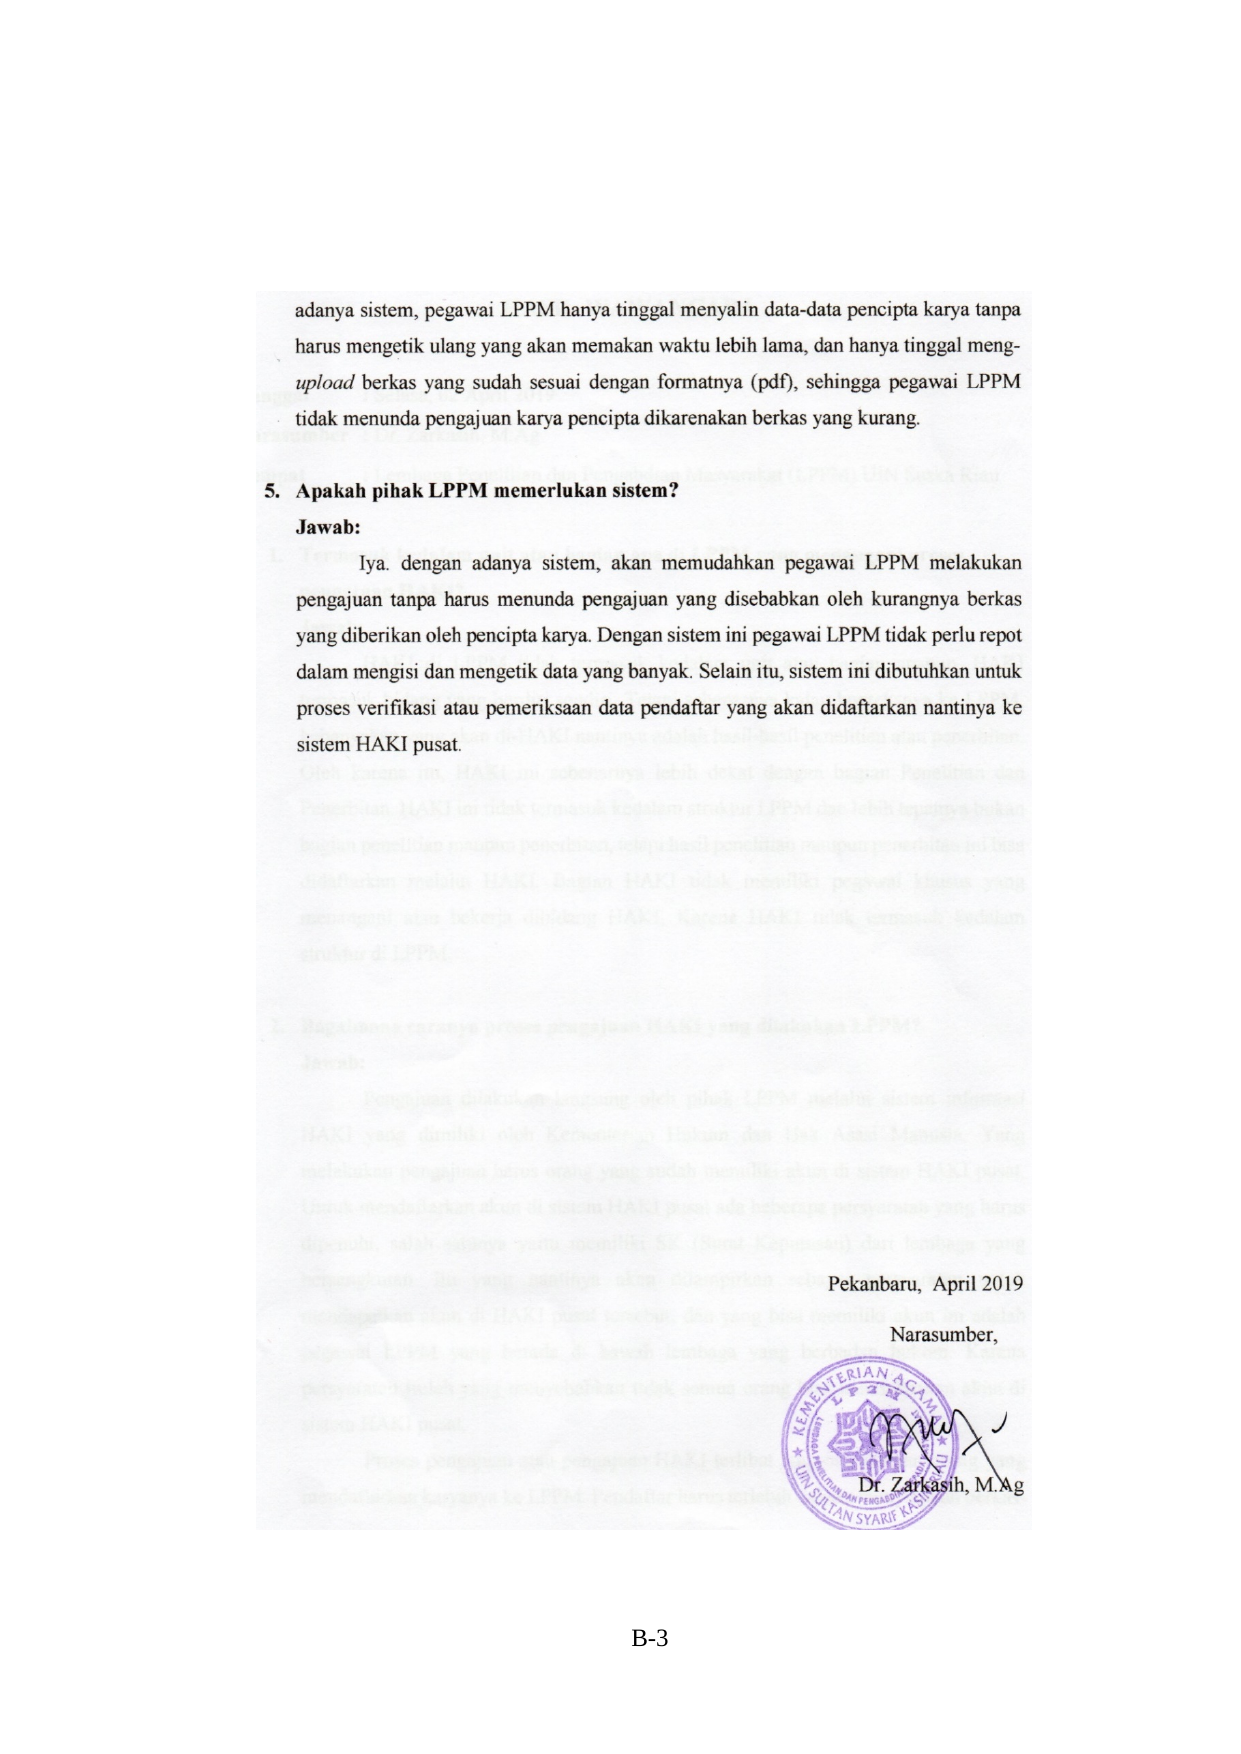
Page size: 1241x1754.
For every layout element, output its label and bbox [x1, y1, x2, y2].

picture [256, 291, 1032, 1530]
